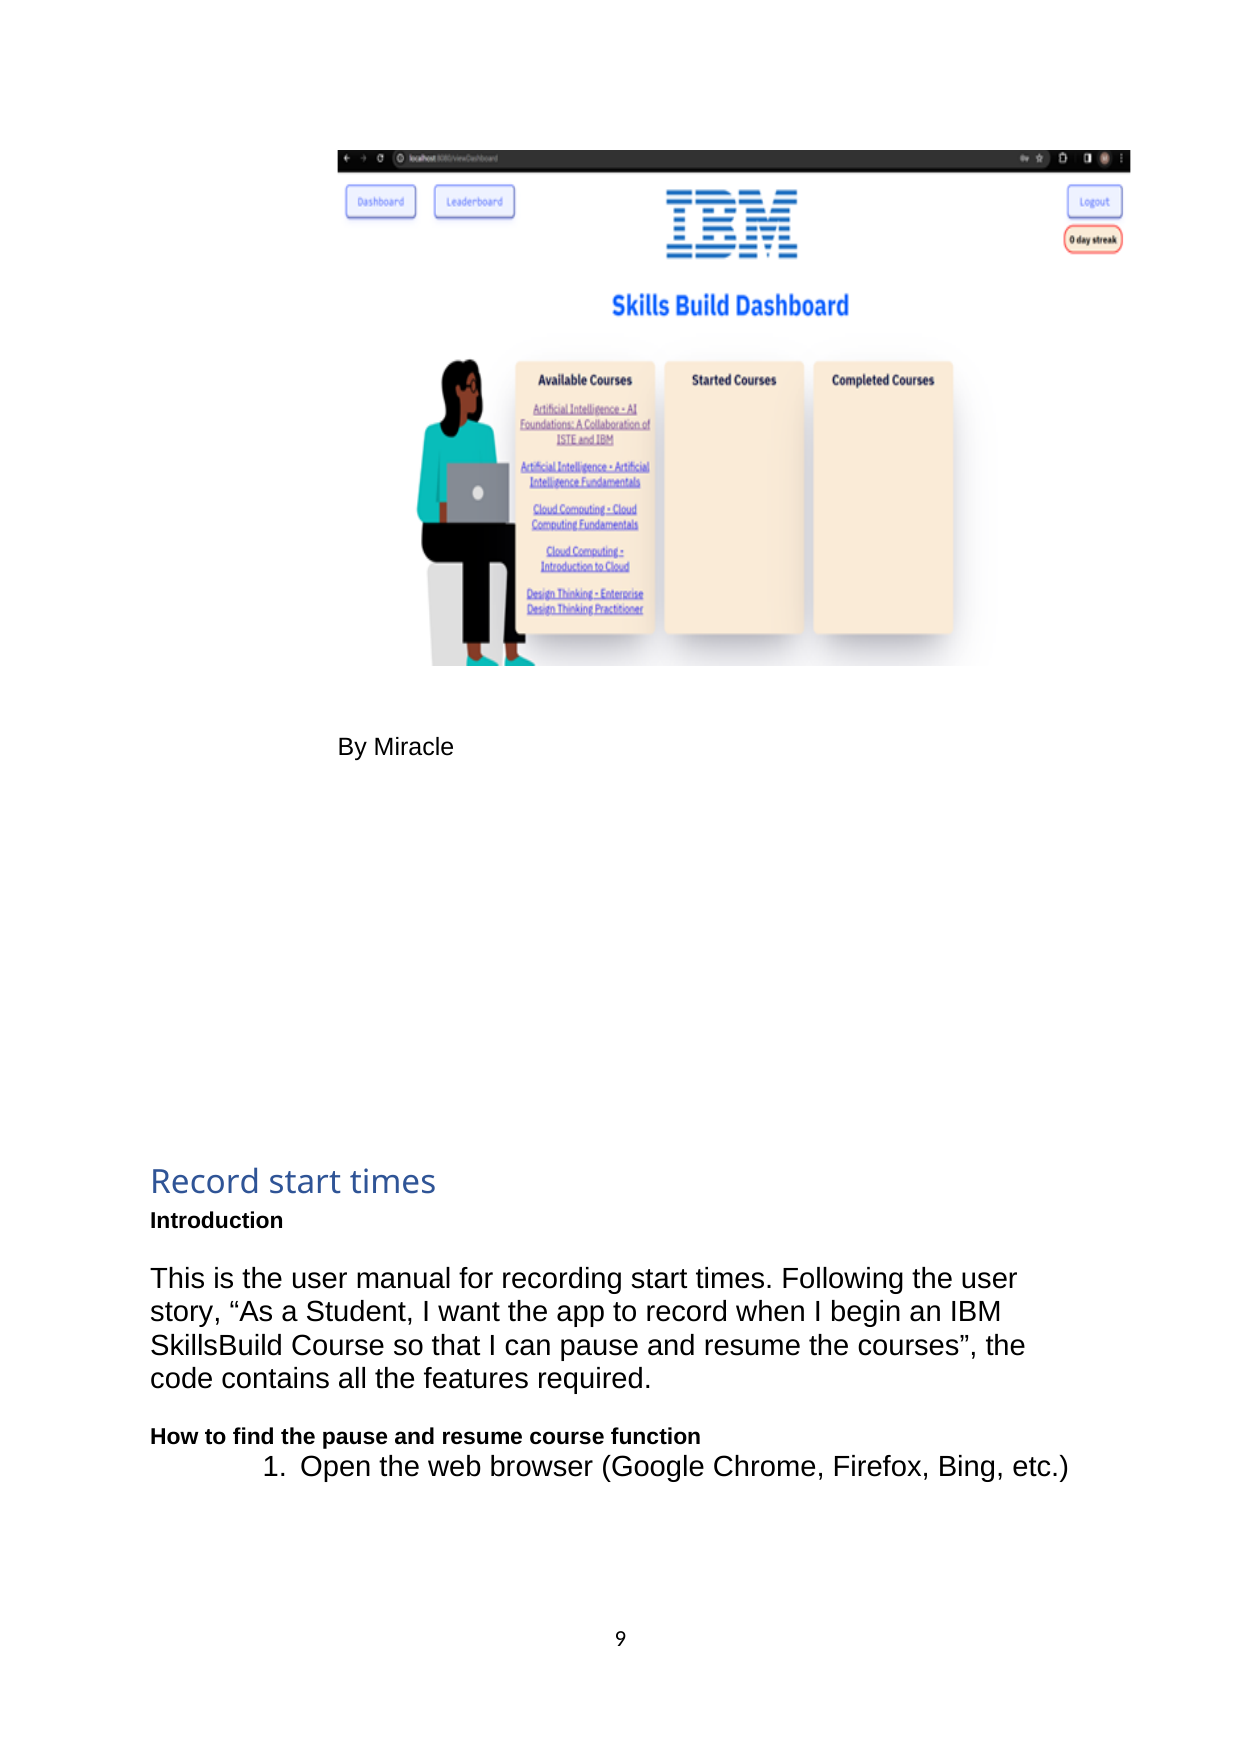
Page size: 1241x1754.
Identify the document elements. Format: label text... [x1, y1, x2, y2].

text Introduction [150, 1207, 1090, 1233]
text This is the user manual for recording start times. Following the user story, “As a Student, I want the app to record when I begin an IBM SkillsBuild Course so that I can pause and resume the courses”, the code contains all the features required. [150, 1261, 1090, 1395]
text How to find the pause and resume course function [150, 1423, 1090, 1449]
subtitle Record start times [150, 1158, 1090, 1203]
picture [337, 150, 1131, 666]
list Open the web browser (Google Chrome, Firefox, Bing, etc.) [262, 1449, 1090, 1483]
text By Miracle [337, 732, 1090, 761]
